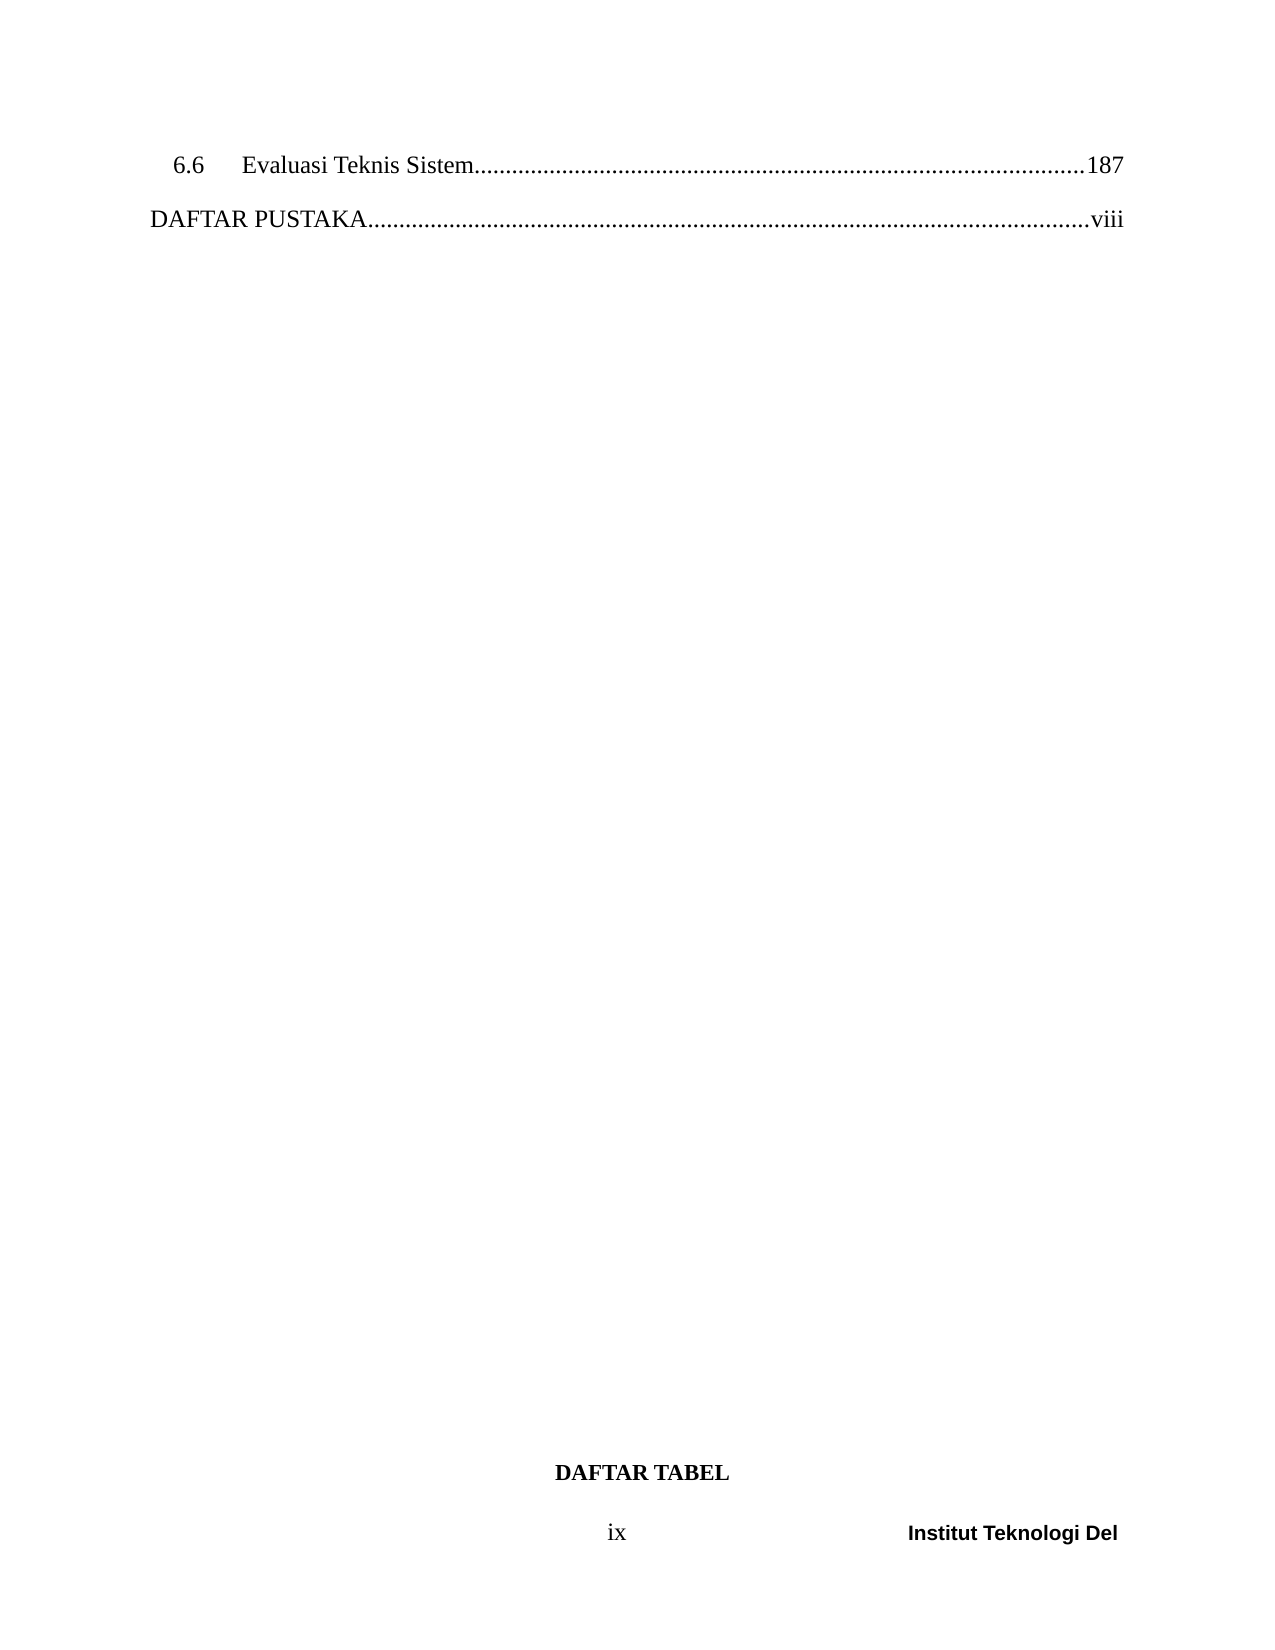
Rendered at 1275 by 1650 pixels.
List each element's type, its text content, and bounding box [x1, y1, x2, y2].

subtitle DAFTAR TABEL [159, 1459, 1125, 1485]
